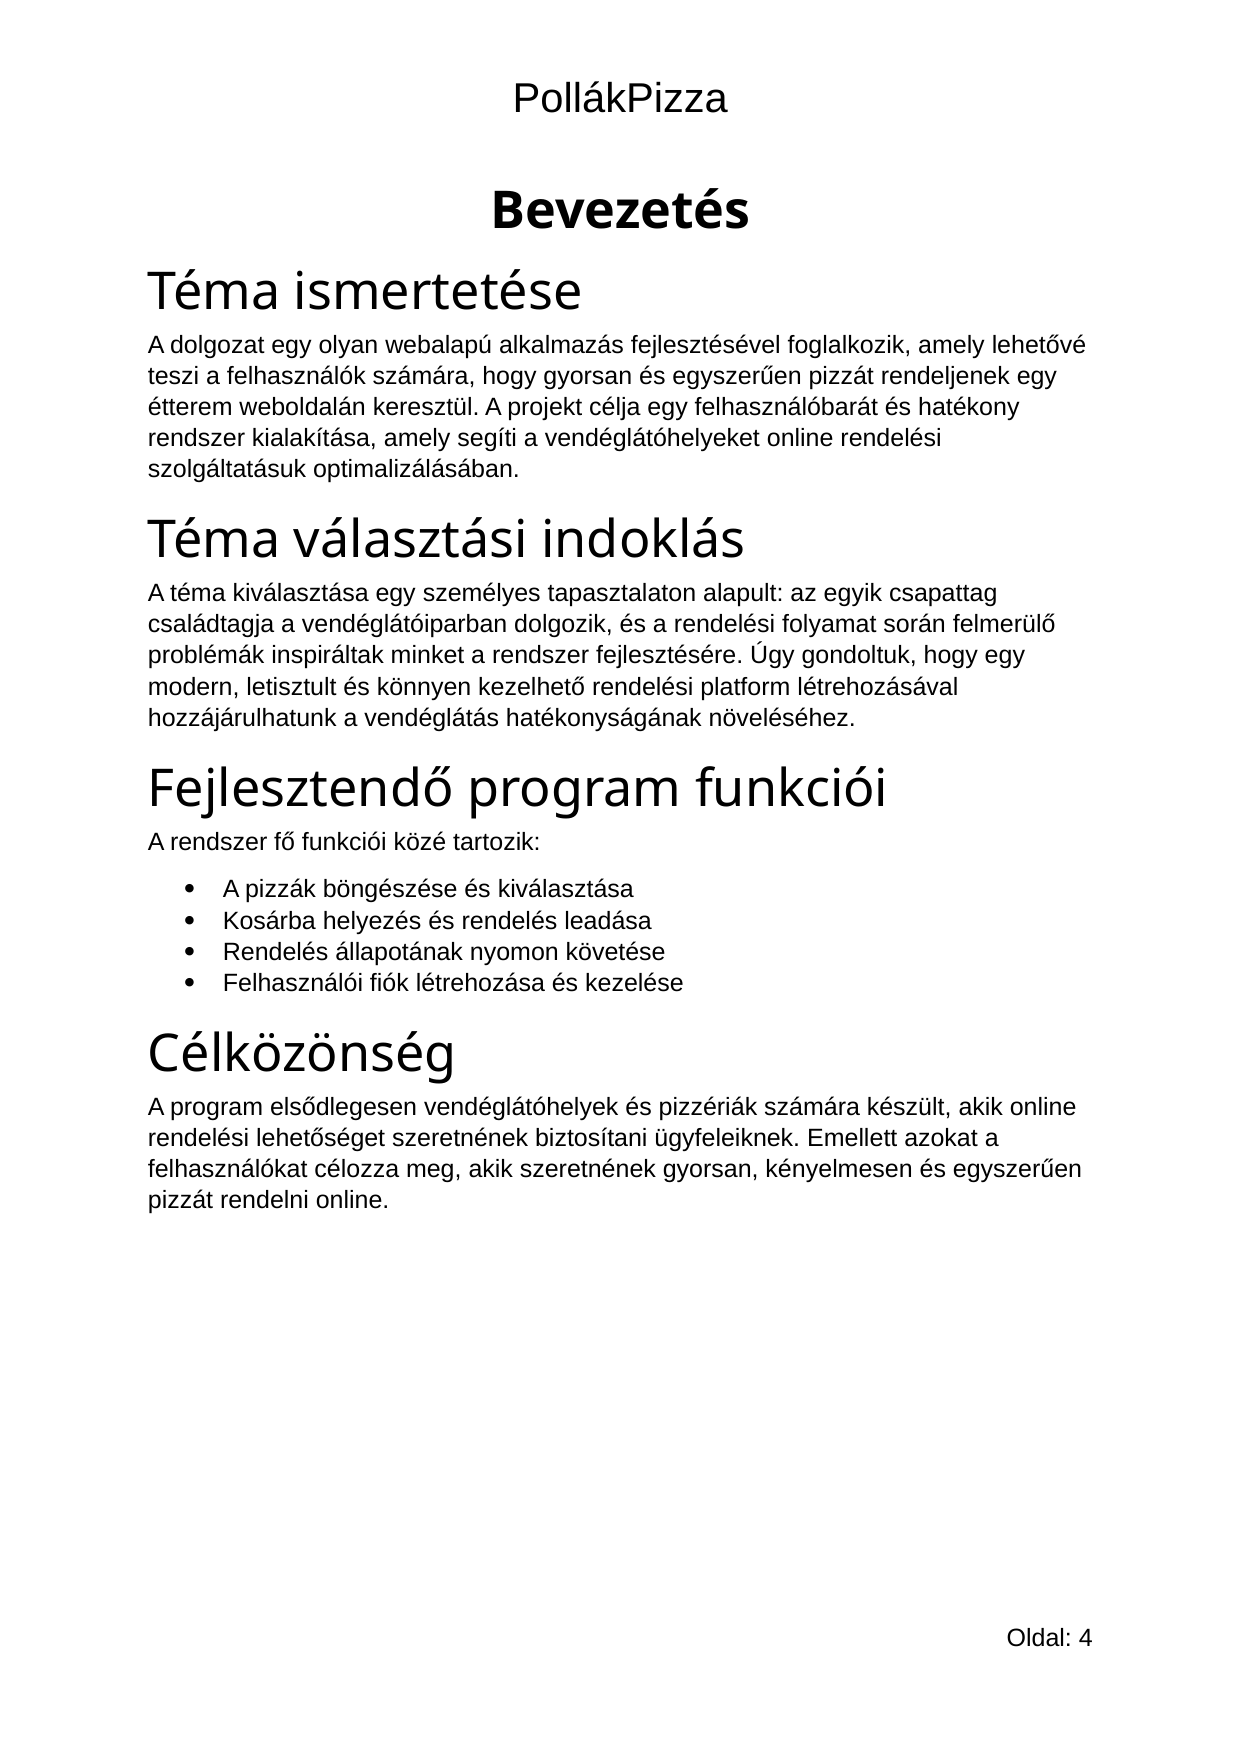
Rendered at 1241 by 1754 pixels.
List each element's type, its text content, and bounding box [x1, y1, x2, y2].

list Felhasználói fiók létrehozása és kezelése [185, 968, 1093, 997]
list Rendelés állapotának nyomon követése [185, 937, 1093, 966]
subtitle Téma ismertetése [148, 253, 1093, 324]
text A program elsődlegesen vendéglátóhelyek és pizzériák számára készült, akik online rendelési lehetőséget szeretnének biztosítani ügyfeleiknek. Emellett azokat a felhasználókat célozza meg, akik szeretnének gyorsan, kényelmesen és egyszerűen pizzát rendelni online. [148, 1092, 1093, 1214]
subtitle Fejlesztendő program funkciói [148, 750, 1093, 821]
text A dolgozat egy olyan webalapú alkalmazás fejlesztésével foglalkozik, amely lehetővé teszi a felhasználók számára, hogy gyorsan és egyszerűen pizzát rendeljenek egy étterem weboldalán keresztül. A projekt célja egy felhasználóbarát és hatékony rendszer kialakítása, amely segíti a vendéglátóhelyeket online rendelési szolgáltatásuk optimalizálásában. [148, 330, 1093, 483]
subtitle Célközönség [148, 1016, 1093, 1087]
list Kosárba helyezés és rendelés leadása [185, 906, 1093, 934]
subtitle Téma választási indoklás [148, 502, 1093, 573]
subtitle Bevezetés [148, 173, 1093, 243]
text A téma kiválasztása egy személyes tapasztalaton alapult: az egyik csapattag családtagja a vendéglátóiparban dolgozik, és a rendelési folyamat során felmerülő problémák inspiráltak minket a rendszer fejlesztésére. Úgy gondoltuk, hogy egy modern, letisztult és könnyen kezelhető rendelési platform létrehozásával hozzájárulhatunk a vendéglátás hatékonyságának növeléséhez. [148, 578, 1093, 731]
list A pizzák böngészése és kiválasztása [185, 874, 1093, 903]
text A rendszer fő funkciói közé tartozik: [148, 827, 1093, 856]
